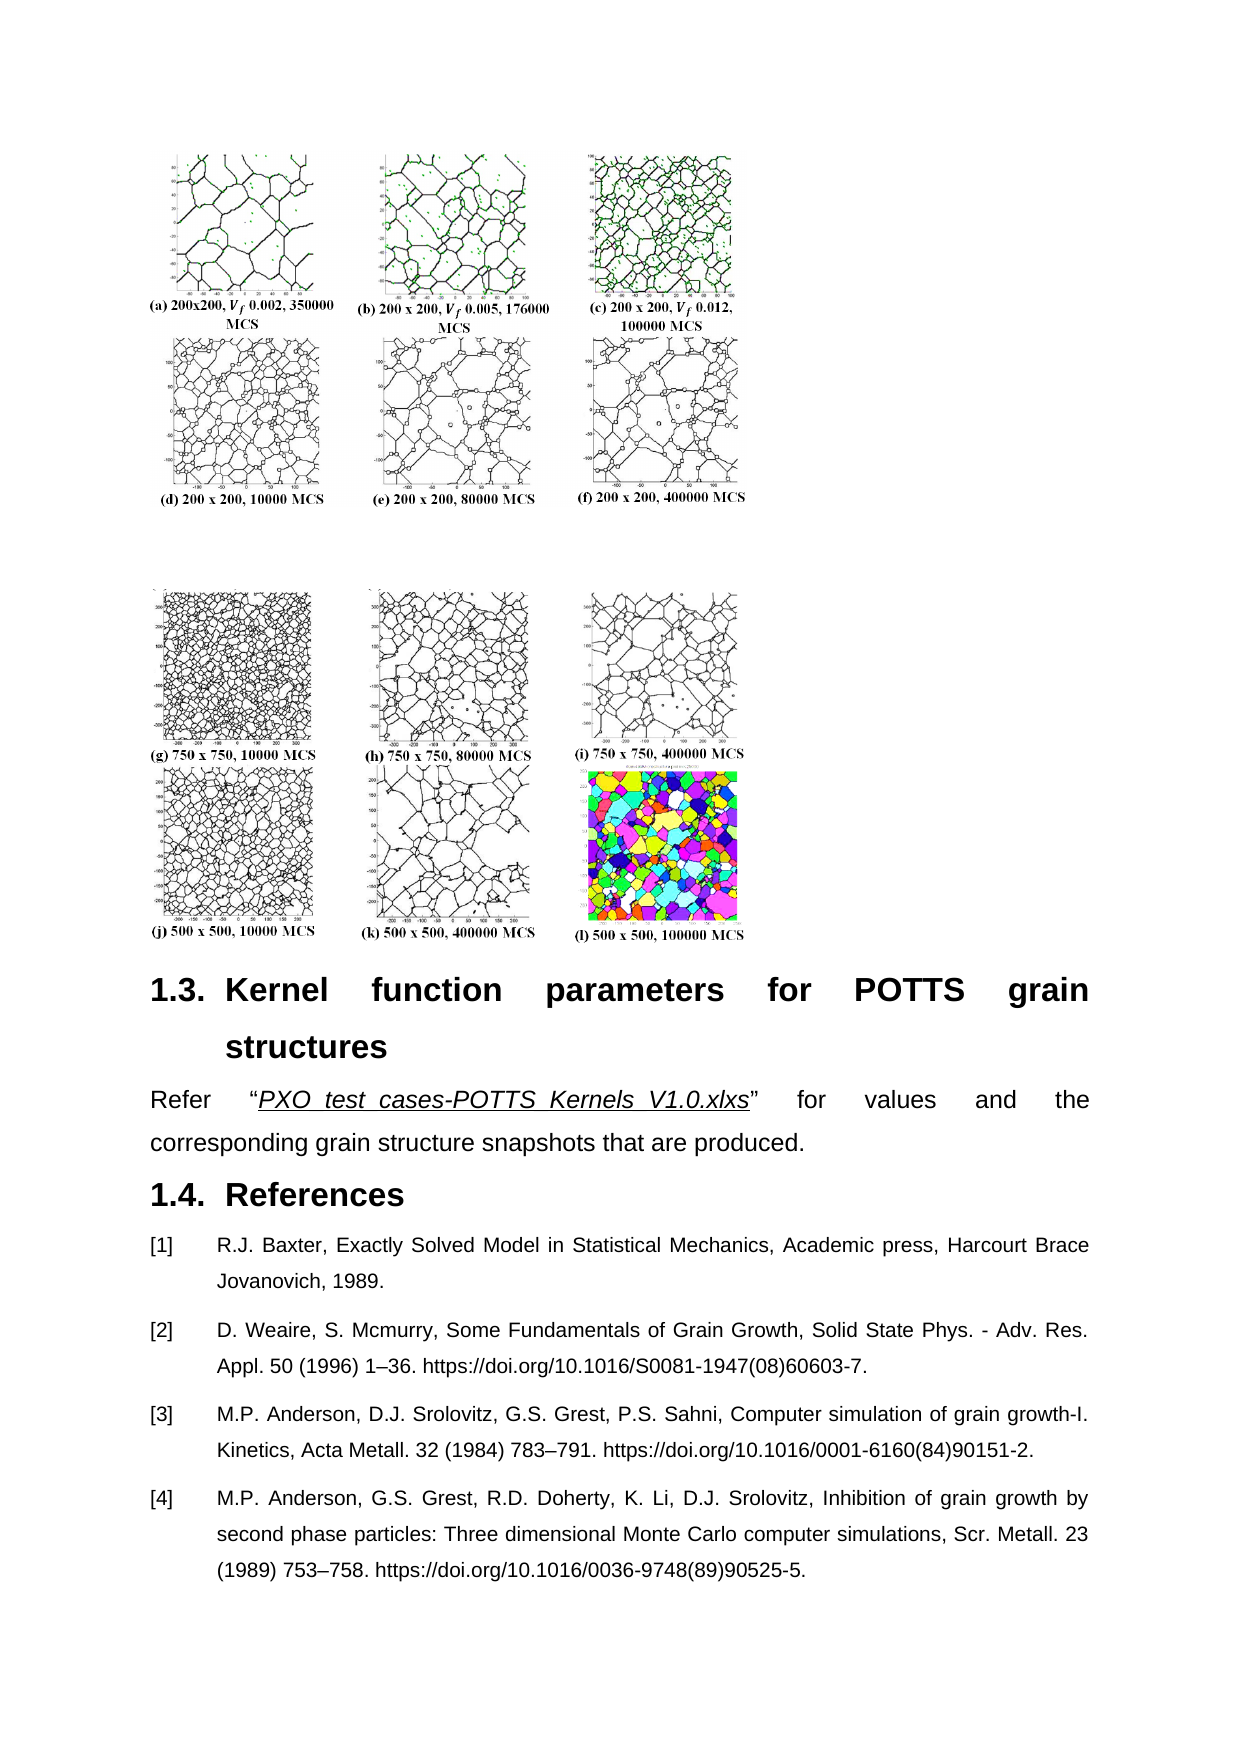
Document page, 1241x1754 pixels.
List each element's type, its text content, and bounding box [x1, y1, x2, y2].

picture [150, 589, 748, 943]
text [3] M.P. Anderson, D.J. Srolovitz, G.S. Grest, P.S. Sahni, Computer simulation of grain growth-I. Kinetics, Acta Metall. 32 (1984) 783–791. https://doi.org/10.1016/0001-6160(84)90151-2. [150, 1402, 1090, 1462]
subtitle Kernel function parameters for POTTS grain structures [150, 970, 1090, 1066]
picture [150, 150, 748, 507]
text [4] M.P. Anderson, G.S. Grest, R.D. Doherty, K. Li, D.J. Srolovitz, Inhibition of grain growth by second phase particles: Three dimensional Monte Carlo computer simulations, Scr. Metall. 23 (1989) 753–758. https://doi.org/10.1016/0036-9748(89)90525-5. [150, 1486, 1090, 1582]
text [1] R.J. Baxter, Exactly Solved Model in Statistical Mechanics, Academic press, Harcourt Brace Jovanovich, 1989. [150, 1233, 1090, 1293]
text Refer “PXO_test_cases-POTTS_Kernels_V1.0.xlxs” for values and the corresponding grain structure snapshots that are produced. [150, 1085, 1090, 1157]
text [2] D. Weaire, S. Mcmurry, Some Fundamentals of Grain Growth, Solid State Phys. - Adv. Res. Appl. 50 (1996) 1–36. https://doi.org/10.1016/S0081-1947(08)60603-7. [150, 1317, 1090, 1377]
subtitle References [150, 1176, 1090, 1214]
